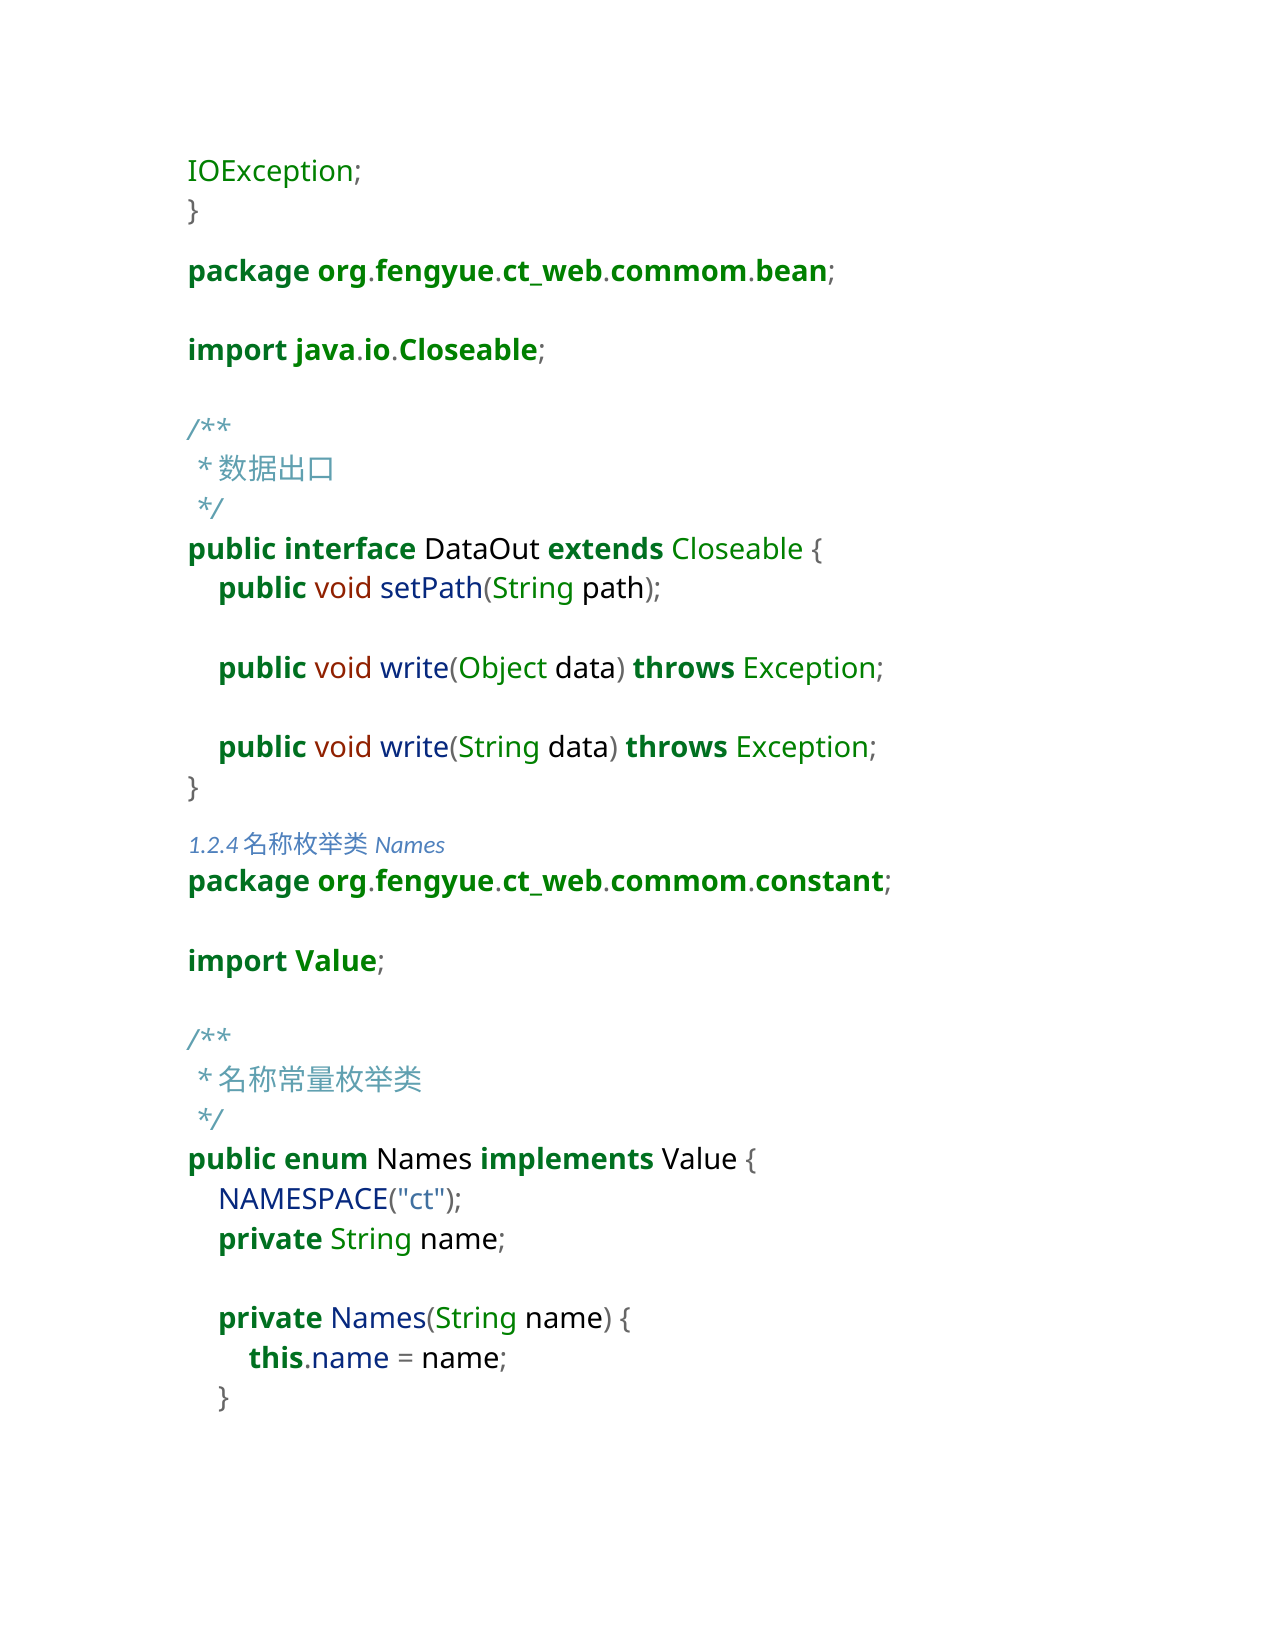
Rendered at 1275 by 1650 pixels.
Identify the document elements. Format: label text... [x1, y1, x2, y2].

subtitle 1.2.4名称枚举类 Names [187, 827, 1087, 861]
text package org.fengyue.ct_web.commom.bean; import java.io.Closeable; /** * 数据出口 */ public interface DataOut extends Closeable { public void setPath(String path); public void write(Object data) throws Exception; public void write(String data) throws Exception; } [187, 250, 1087, 806]
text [187, 150, 1087, 229]
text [187, 861, 1087, 1496]
